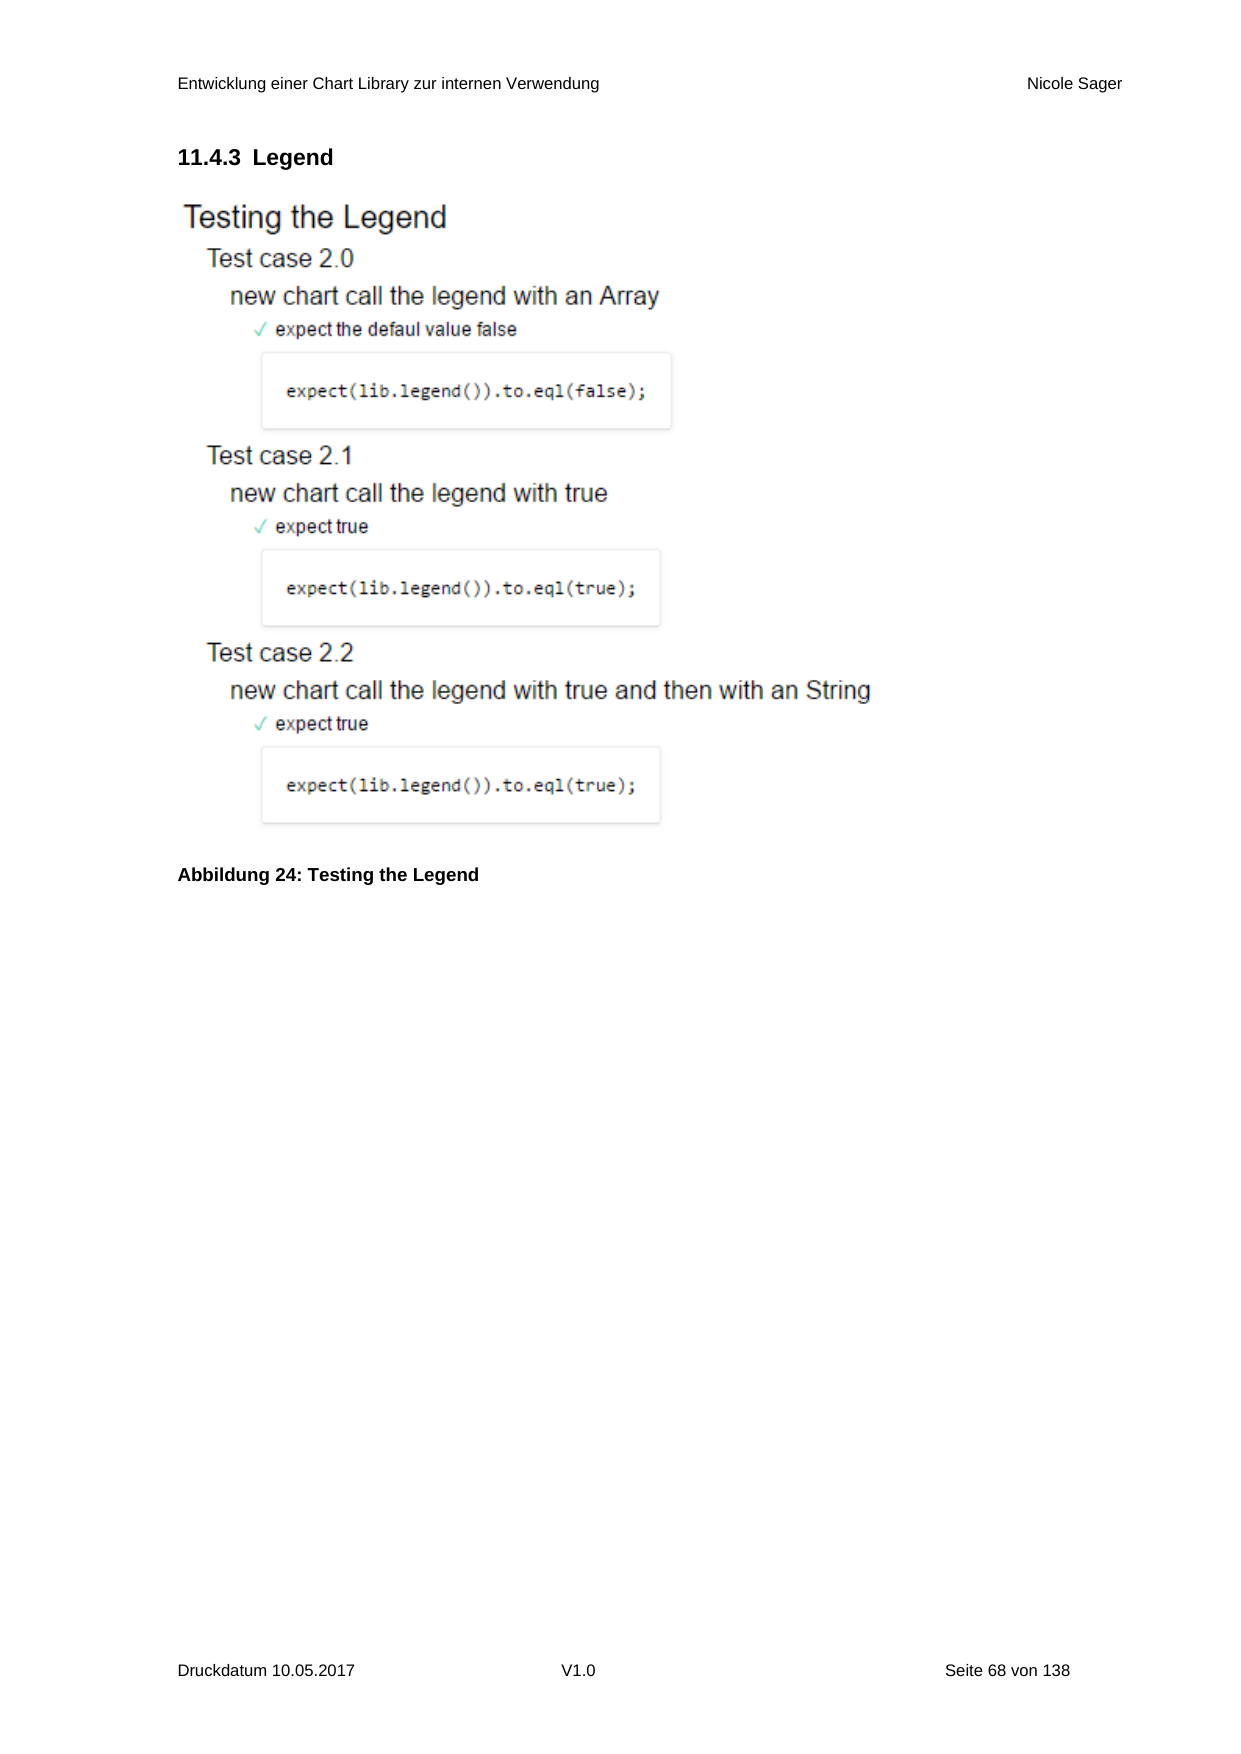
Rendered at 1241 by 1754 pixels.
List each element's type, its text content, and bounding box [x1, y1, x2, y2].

picture [177, 197, 896, 837]
subtitle Legend [177, 144, 1122, 171]
text Abbildung 27: Testing the Legend [177, 864, 1122, 885]
